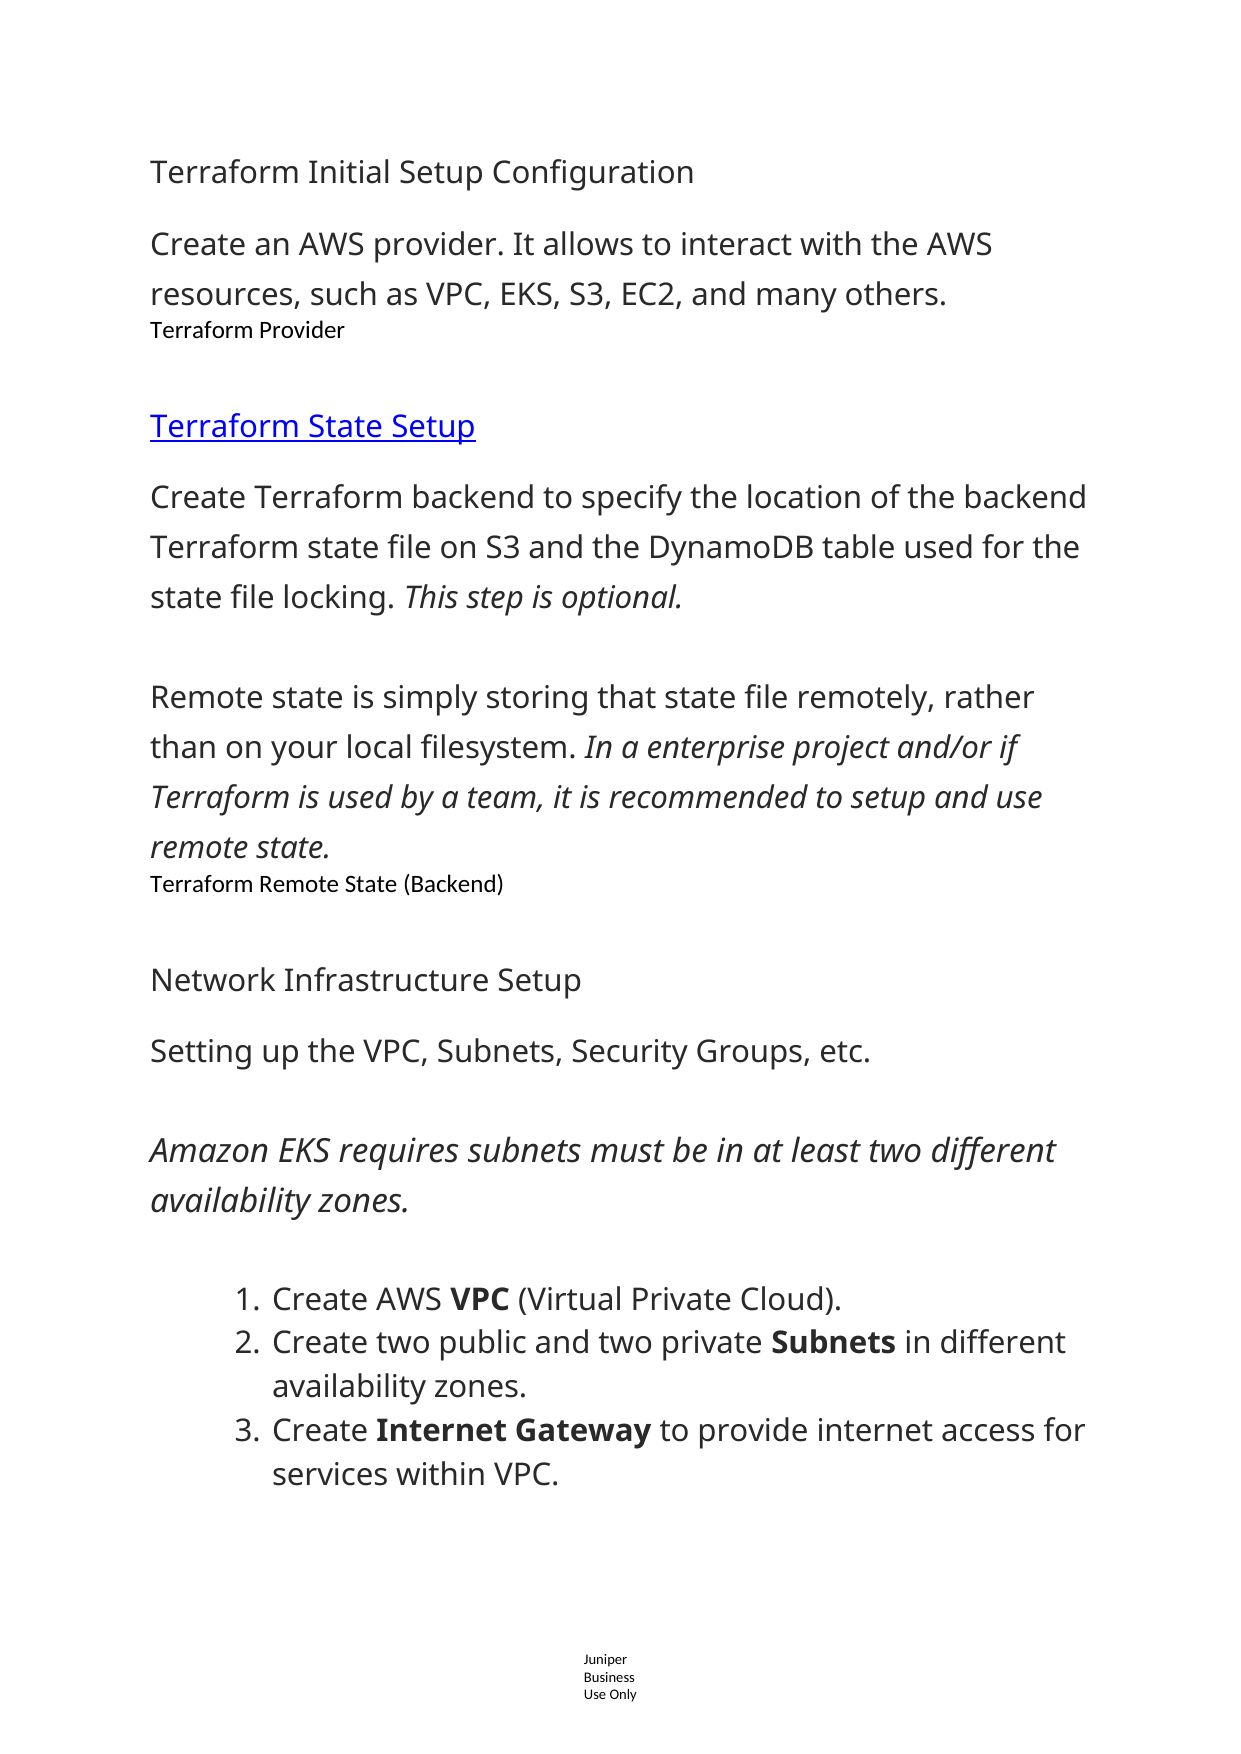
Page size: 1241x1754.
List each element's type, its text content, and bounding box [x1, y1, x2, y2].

text Terraform Provider [150, 314, 1090, 344]
subtitle Network Infrastructure Setup [150, 958, 1090, 1000]
list Create two public and two private Subnets in different availability zones. [234, 1319, 1090, 1407]
text Create Terraform backend to specify the location of the backend Terraform state file on S3 and the DynamoDB table used for the state file locking. This step is optional. [150, 468, 1090, 618]
text Remote state is simply storing that state file remotely, rather than on your local filesystem. In a enterprise project and/or if Terraform is used by a team, it is recommended to setup and use remote state. [150, 668, 1090, 868]
text Create an AWS provider. It allows to interact with the AWS resources, such as VPC, EKS, S3, EC2, and many others. [150, 214, 1090, 314]
text Terraform Remote State (Backend) [150, 868, 1090, 898]
list Create AWS VPC (Virtual Private Cloud). [234, 1275, 1090, 1319]
text Amazon EKS requires subnets must be in at least two different availability zones. [150, 1122, 1090, 1222]
text Setting up the VPC, Subnets, Security Groups, etc. [150, 1022, 1090, 1072]
list Create Internet Gateway to provide internet access for services within VPC. [234, 1407, 1090, 1494]
subtitle Terraform State Setup [150, 404, 1090, 446]
subtitle Terraform Initial Setup Configuration [150, 150, 1090, 193]
